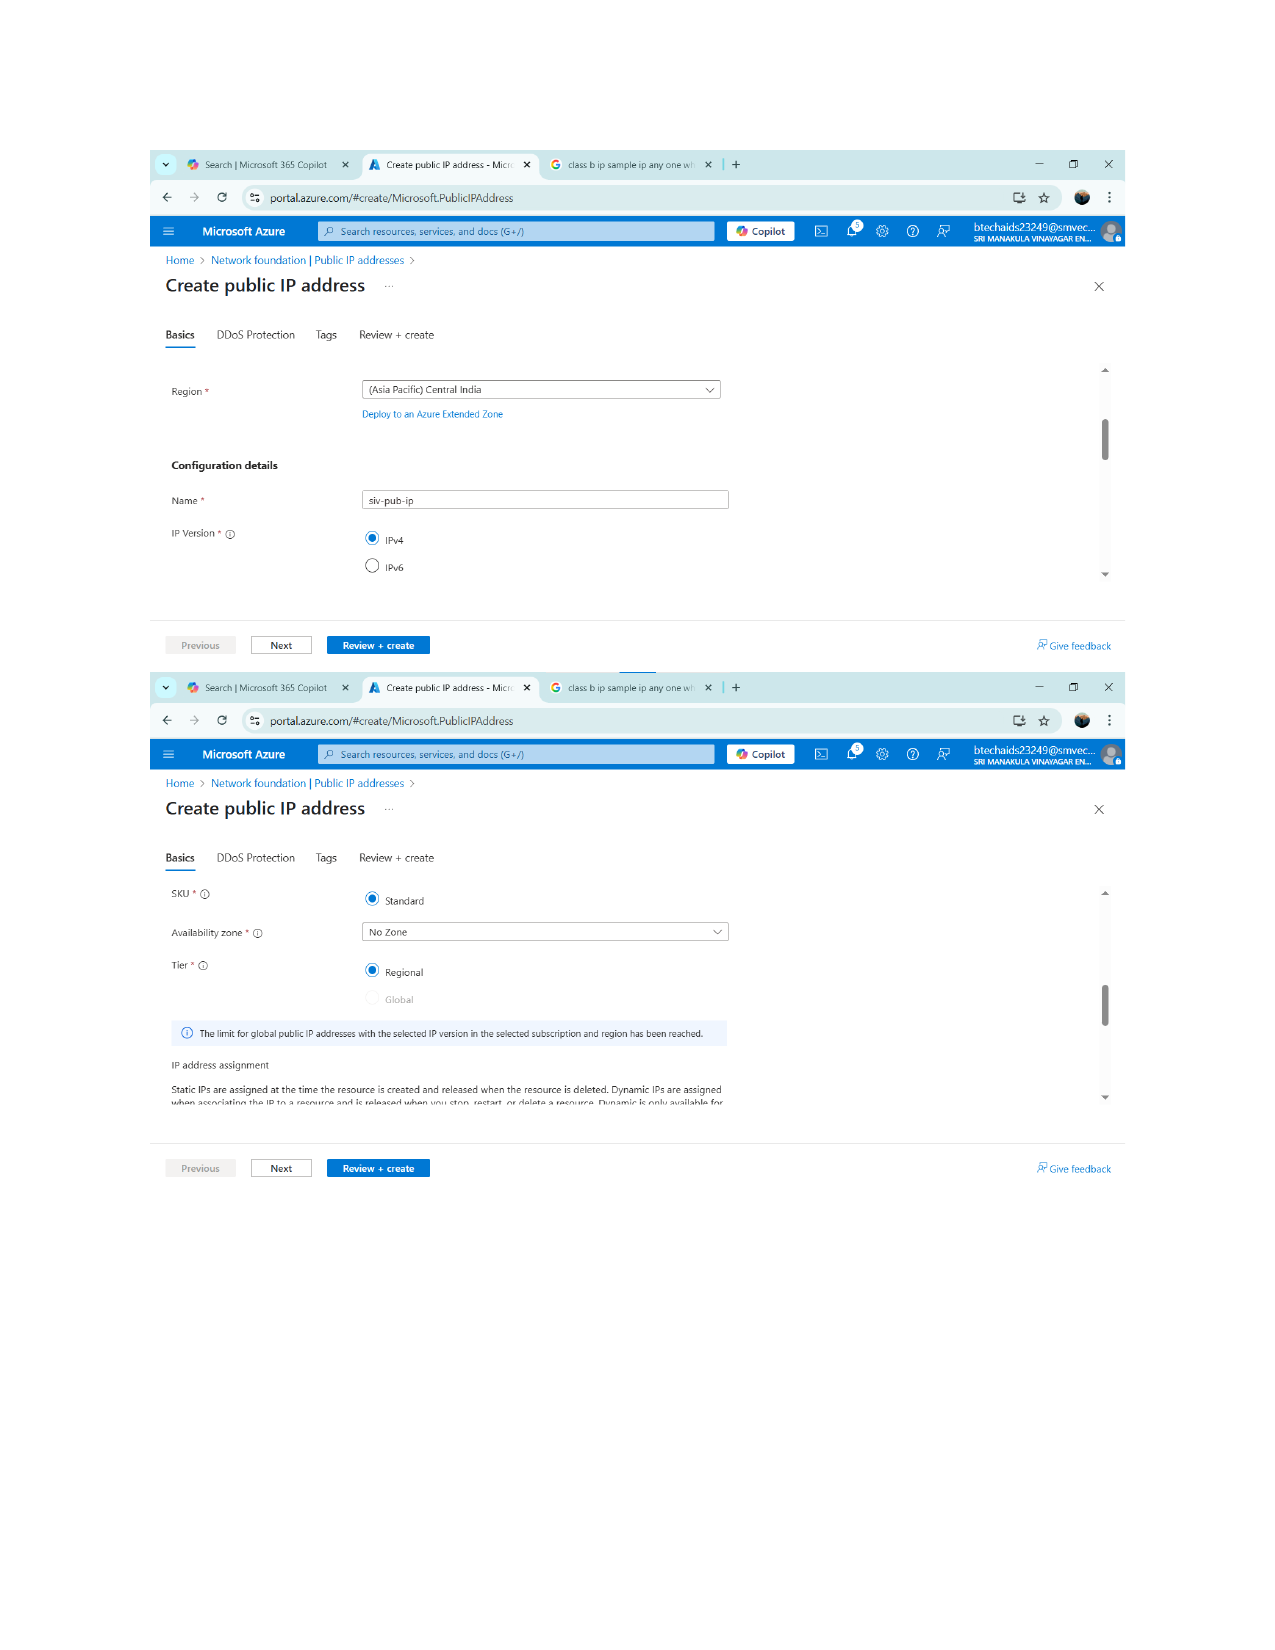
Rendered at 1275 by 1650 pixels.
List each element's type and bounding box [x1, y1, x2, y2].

picture [150, 150, 1125, 668]
picture [150, 672, 1125, 1191]
